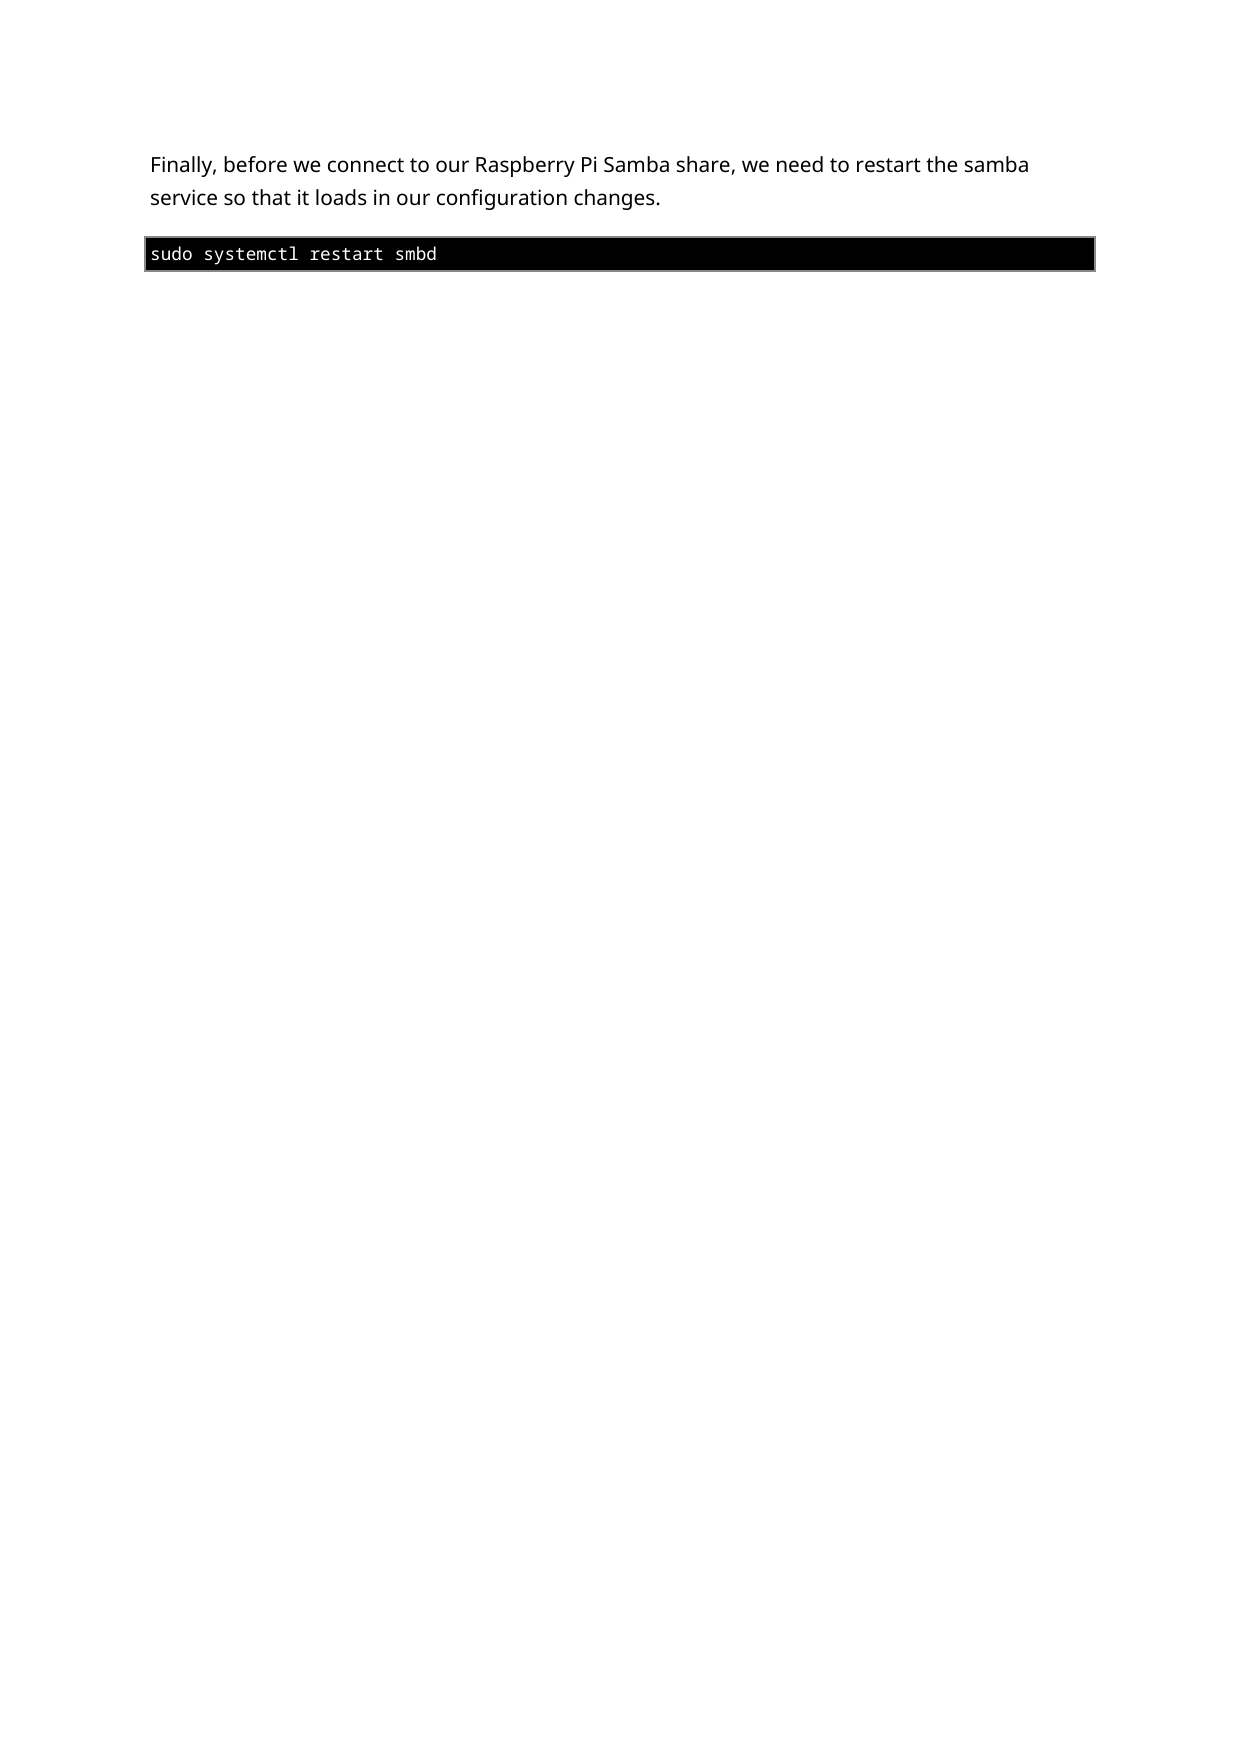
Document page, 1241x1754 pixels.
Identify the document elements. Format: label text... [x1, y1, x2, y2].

text sudo systemctl restart smbd [146, 238, 1094, 270]
text Finally, before we connect to our Raspberry Pi Samba share, we need to restart the samba service so that it loads in our configuration changes. [150, 150, 1090, 211]
